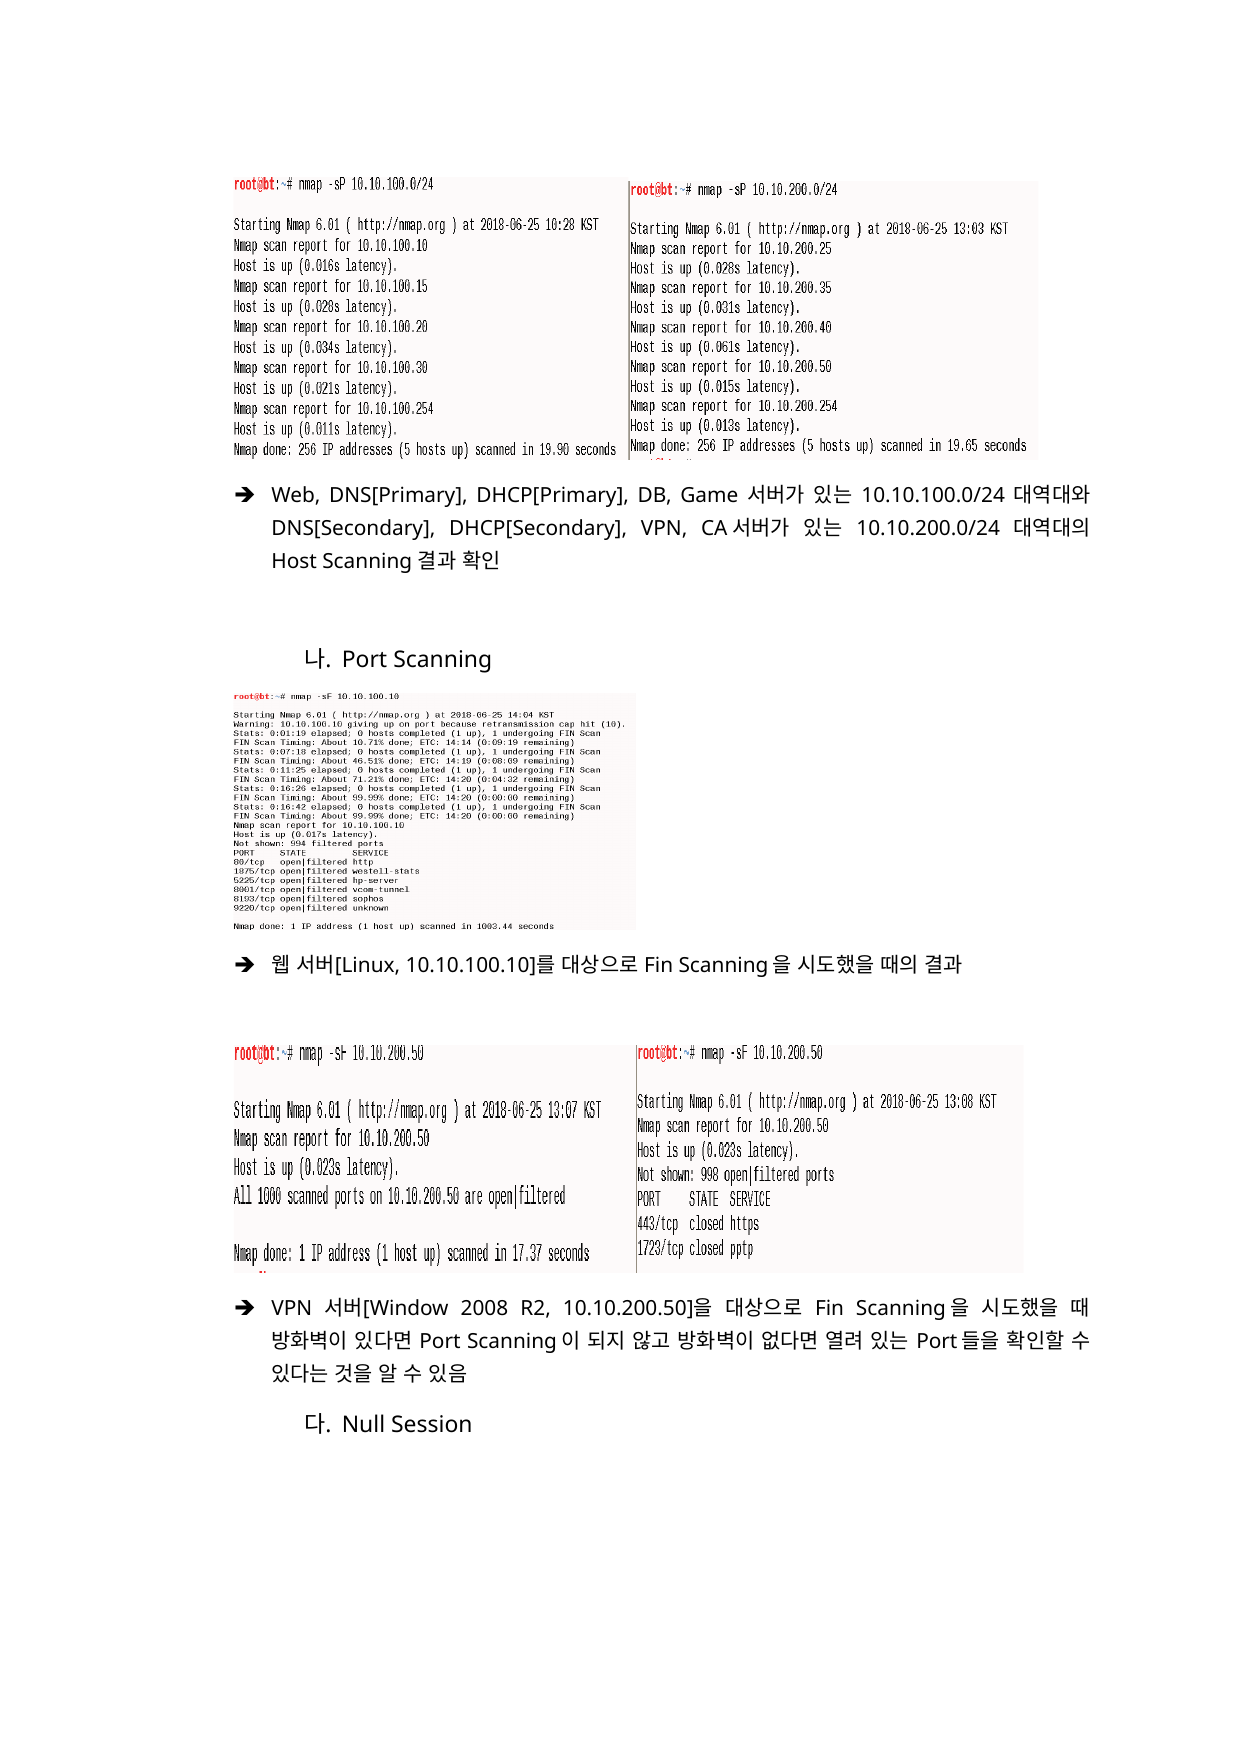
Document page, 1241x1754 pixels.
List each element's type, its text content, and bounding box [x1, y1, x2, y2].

list Null Session [304, 1406, 1090, 1439]
list VPN 서버[Window 2008 R2, 10.10.200.50]을 대상으로 Fin Scanning을 시도했을 때 방화벽이 있다면 Port Scanning이 되지 않고 방화벽이 없다면 열려 있는 Port들을 확인할 수 있다는 것을 알 수 있음 [234, 1291, 1090, 1387]
picture [233, 177, 1039, 460]
list 웹 서버[Linux, 10.10.100.10]를 대상으로 Fin Scanning을 시도했을 때의 결과 [234, 948, 1090, 979]
list Web, DNS[Primary], DHCP[Primary], DB, Game 서버가 있는 10.10.100.0/24 대역대와 DNS[Secondary], DHCP[Secondary], VPN, CA서버가 있는 10.10.200.0/24 대역대의 Host Scanning 결과 확인 [234, 478, 1090, 574]
list Port Scanning [304, 641, 1090, 674]
picture [233, 693, 636, 930]
picture [233, 1045, 1024, 1273]
